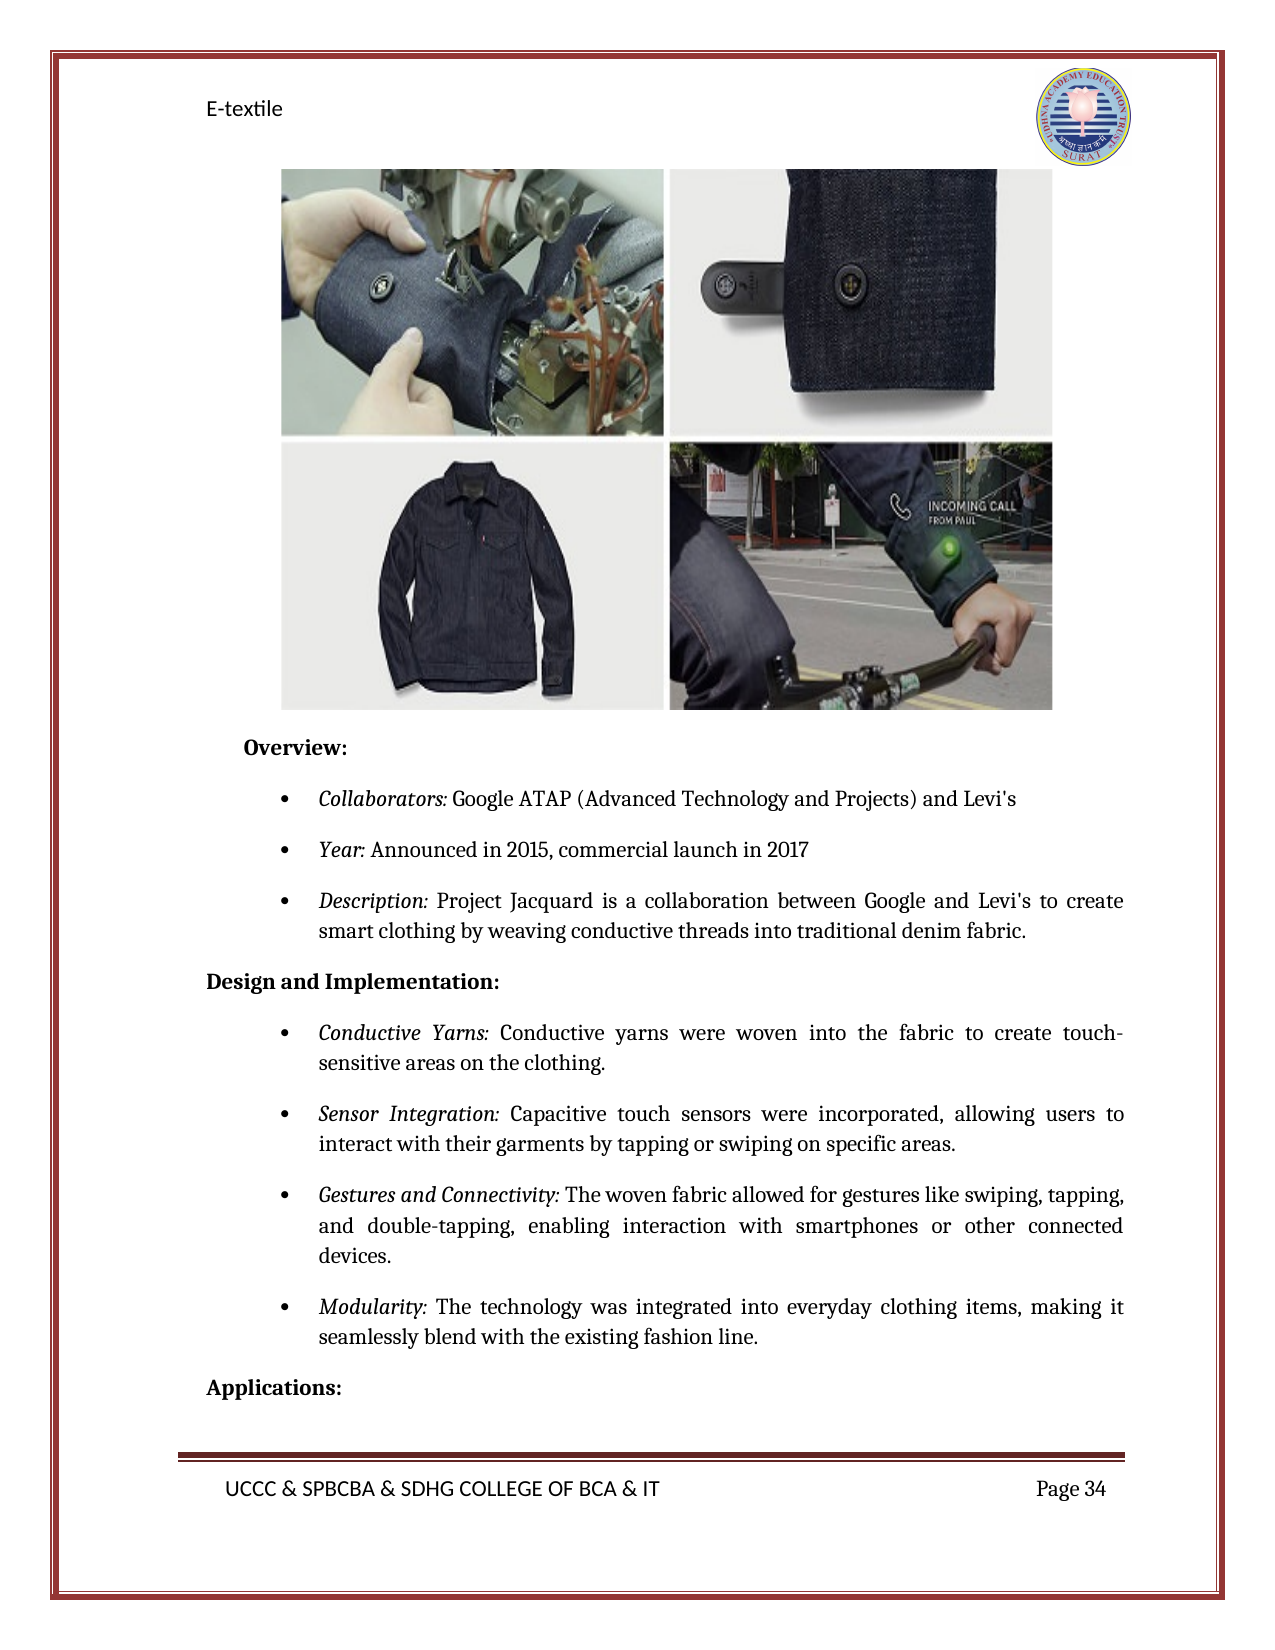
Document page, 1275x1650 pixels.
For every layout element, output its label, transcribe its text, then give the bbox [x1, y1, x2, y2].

list Collaborators: Google ATAP (Advanced Technology and Projects) and Levi's [281, 785, 1125, 812]
picture [1035, 68, 1132, 166]
list Gestures and Connectivity: The woven fabric allowed for gestures like swiping, tapping, and double-tapping, enabling interaction with smartphones or other connected devices. [281, 1182, 1125, 1269]
text Applications: [206, 1375, 1125, 1401]
text Overview: [206, 734, 1125, 761]
list Year: Announced in 2015, commercial launch in 2017 [281, 836, 1125, 863]
list Sensor Integration: Capacitive touch sensors were incorporated, allowing users to interact with their garments by tapping or swiping on specific areas. [281, 1101, 1125, 1158]
text Design and Implementation: [206, 969, 1125, 995]
list Conductive Yarns: Conductive yarns were woven into the fabric to create touch-sensitive areas on the clothing. [281, 1020, 1125, 1076]
list Modularity: The technology was integrated into everyday clothing items, making it seamlessly blend with the existing fashion line. [281, 1294, 1125, 1350]
list Description: Project Jacquard is a collaboration between Google and Levi's to create smart clothing by weaving conductive threads into traditional denim fabric. [281, 887, 1125, 944]
picture [281, 169, 1053, 710]
